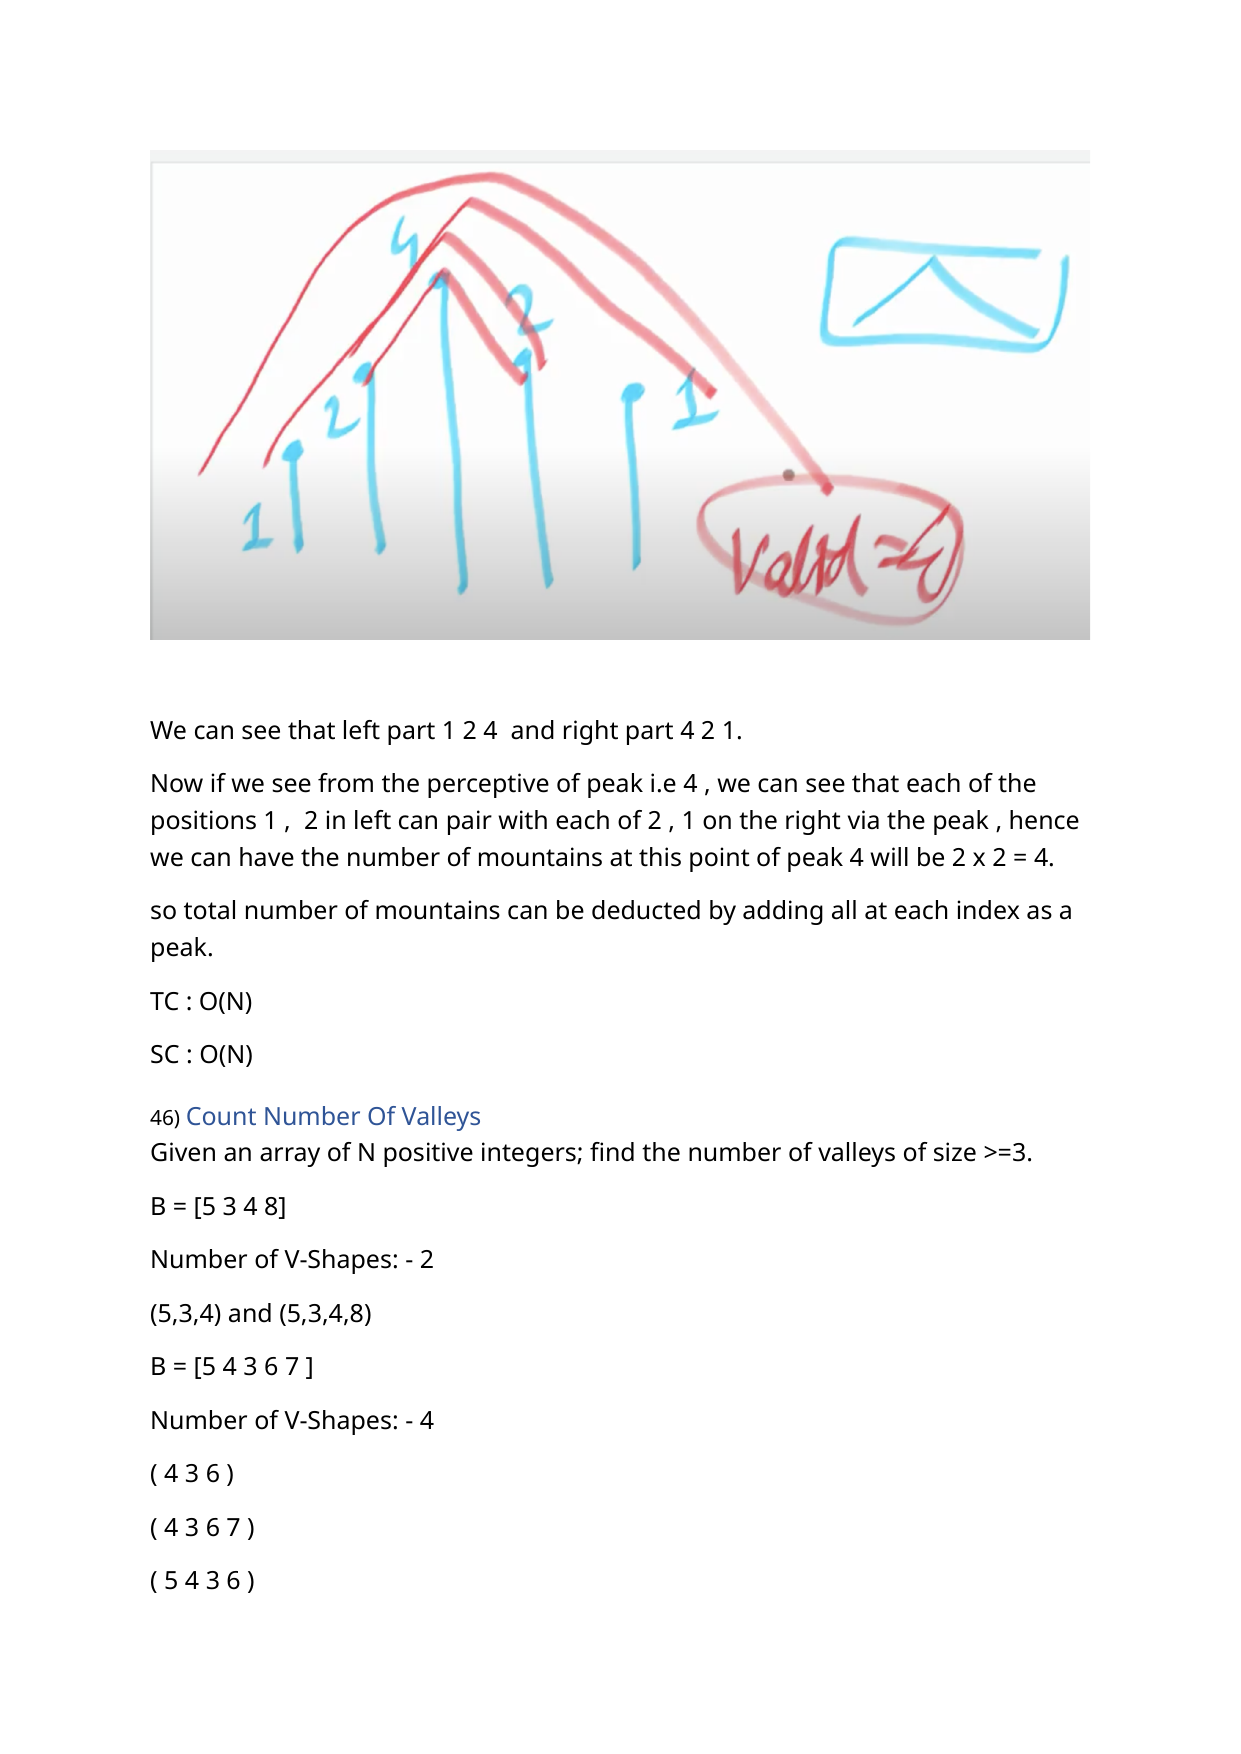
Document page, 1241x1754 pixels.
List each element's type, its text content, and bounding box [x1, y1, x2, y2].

text Number of V-Shapes: - 4 [150, 1402, 1090, 1436]
picture [150, 150, 1091, 640]
text ( 5 4 3 6 ) [150, 1563, 1090, 1597]
text SC : O(N) [150, 1037, 1090, 1071]
text Now if we see from the perceptive of peak i.e 4 , we can see that each of the positions 1 , 2 in left can pair with each of 2 , 1 on the right via the peak , hence we can have the number of mountains at this point of peak 4 will be 2 x 2 = 4. [150, 766, 1090, 873]
text Number of V-Shapes: - 2 [150, 1242, 1090, 1276]
subtitle Count Number Of Valleys [150, 1098, 1090, 1132]
text ( 4 3 6 7 ) [150, 1509, 1090, 1543]
text ( 4 3 6 ) [150, 1456, 1090, 1490]
text B = [5 3 4 8] [150, 1188, 1090, 1223]
text Given an array of N positive integers; find the number of valleys of size >=3. [150, 1135, 1090, 1169]
text so total number of mountains can be deducted by adding all at each index as a peak. [150, 893, 1090, 964]
text TC : O(N) [150, 983, 1090, 1017]
text (5,3,4) and (5,3,4,8) [150, 1295, 1090, 1329]
text We can see that left part 1 2 4 and right part 4 2 1. [150, 712, 1090, 747]
text B = [5 4 3 6 7 ] [150, 1349, 1090, 1383]
